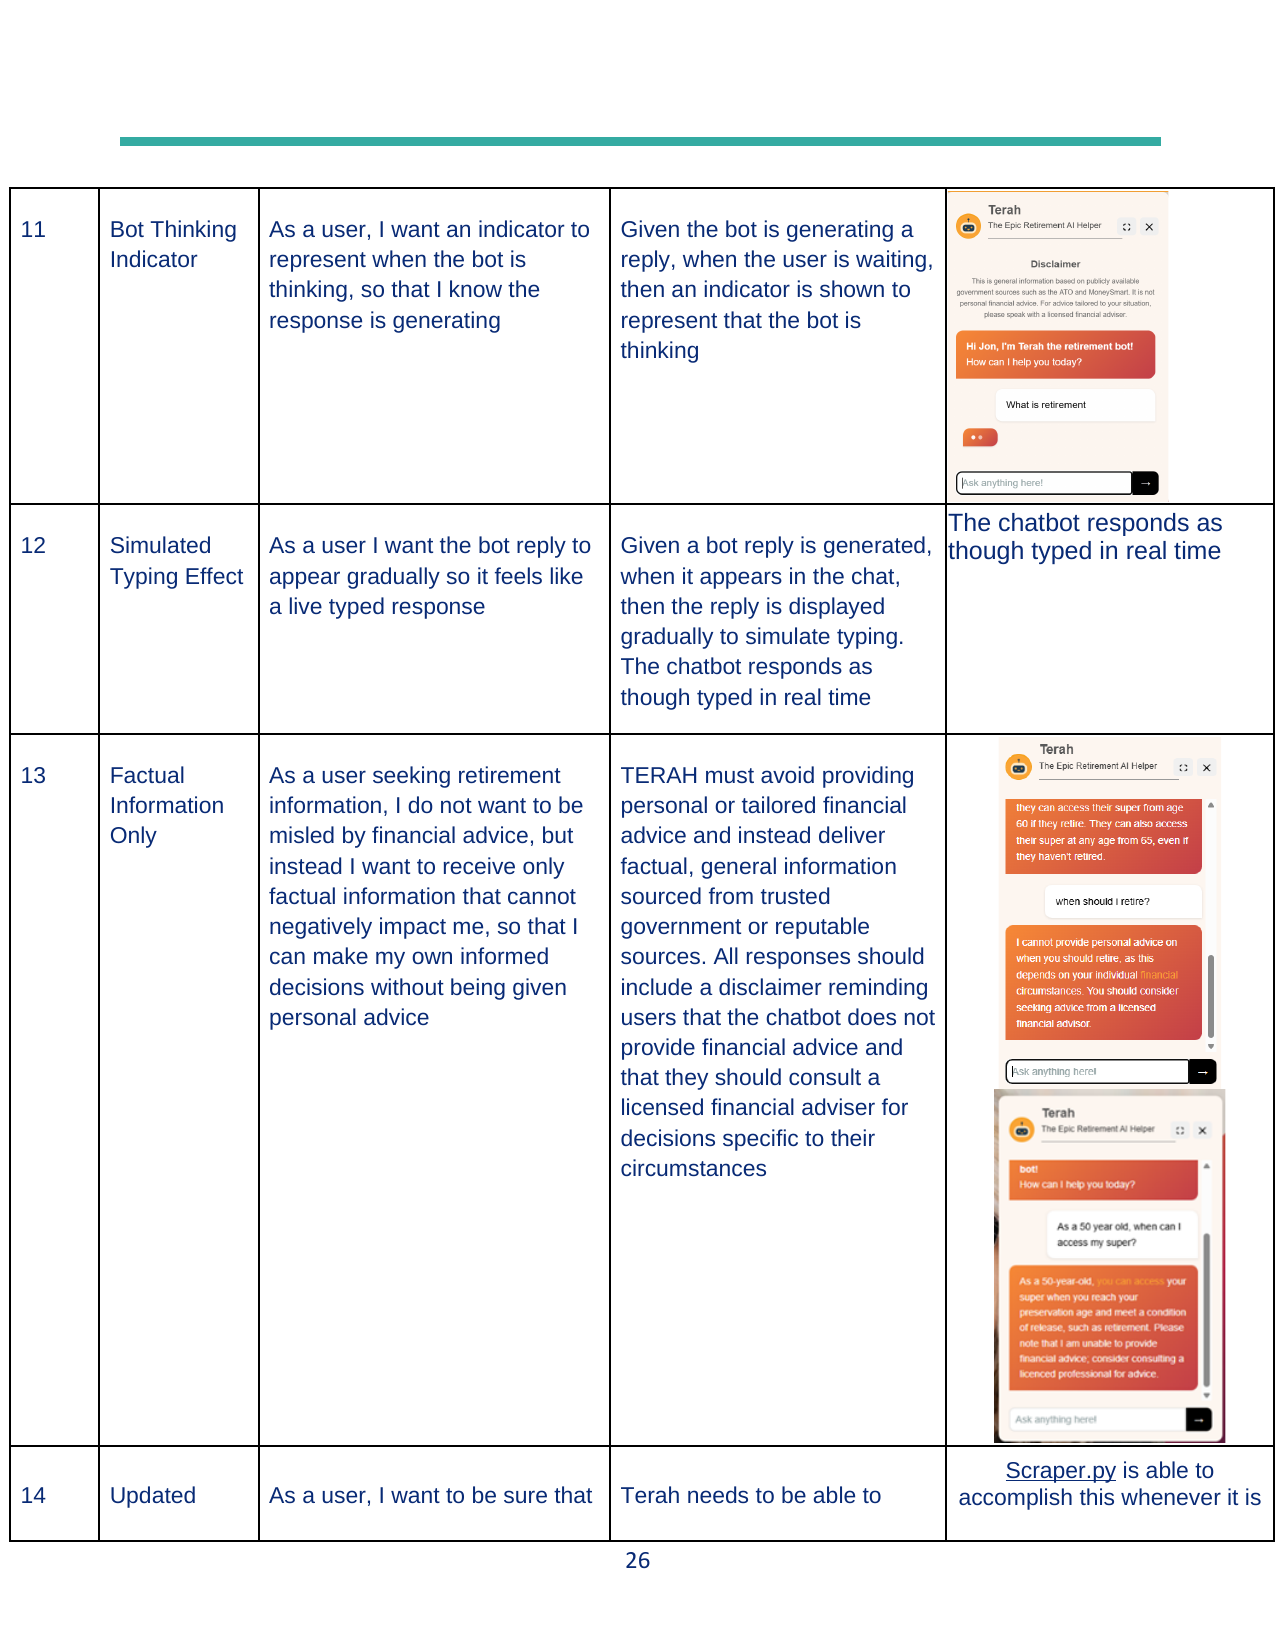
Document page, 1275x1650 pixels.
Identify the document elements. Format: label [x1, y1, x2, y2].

picture [947, 191, 1169, 502]
picture [994, 737, 1226, 1443]
